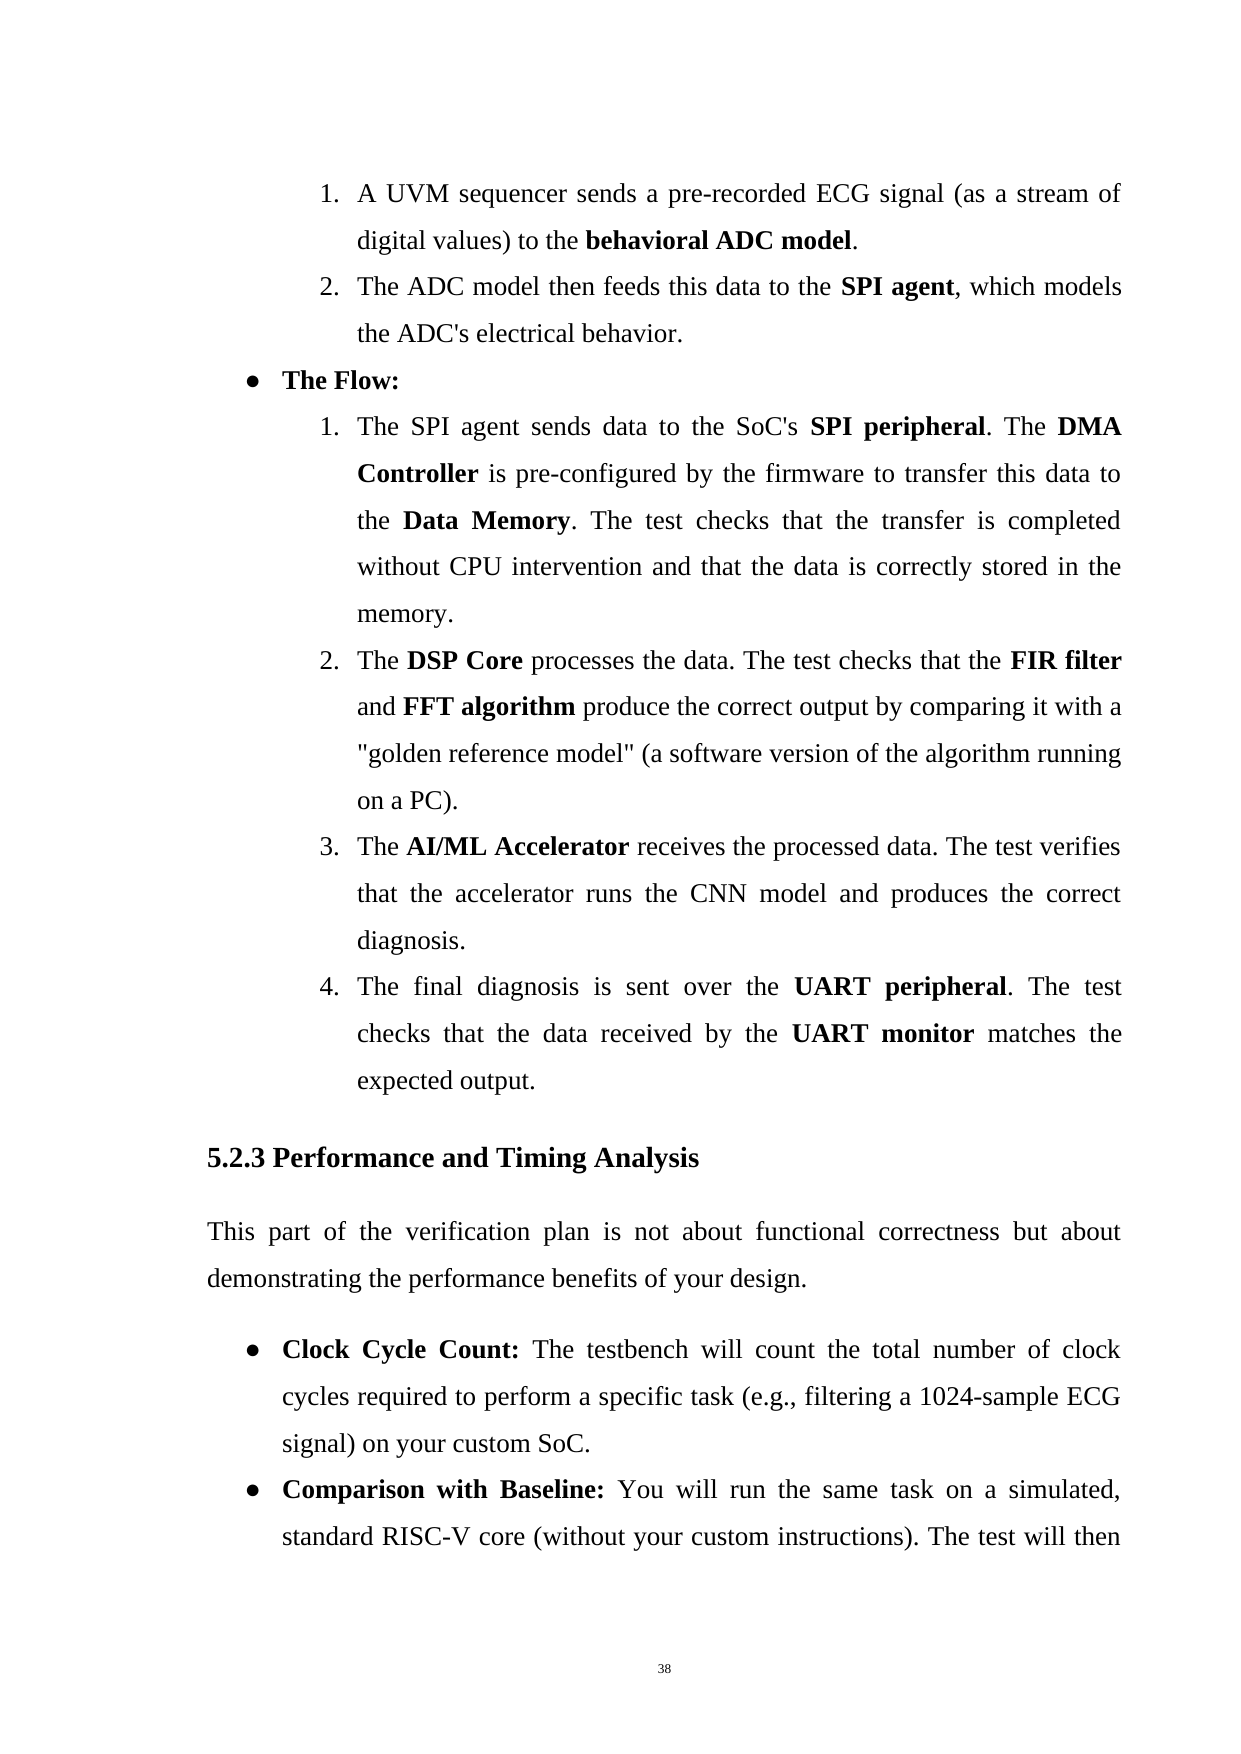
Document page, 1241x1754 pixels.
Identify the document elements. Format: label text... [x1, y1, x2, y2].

list The DSP Core processes the data. The test checks that the FIR filter and FFT algorithm produce the correct output by comparing it with a "golden reference model" (a software version of the algorithm running on a PC). [319, 644, 1122, 815]
list A UVM sequencer sends a pre-recorded ECG signal (as a stream of digital values) to the behavioral ADC model. [319, 177, 1122, 255]
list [244, 1473, 1122, 1551]
text This part of the verification plan is not about functional correctness but about demonstrating the performance benefits of your design. [207, 1215, 1122, 1293]
list The SPI agent sends data to the SoC's SPI peripheral. The DMA Controller is pre-configured by the firmware to transfer this data to the Data Memory. The test checks that the transfer is completed without CPU intervention and that the data is correctly stored in the memory. [319, 411, 1122, 628]
subtitle 5.2.3 Performance and Timing Analysis [207, 1140, 1122, 1173]
list The AI/ML Accelerator receives the processed data. The test verifies that the accelerator runs the CNN model and produces the correct diagnosis. [319, 831, 1122, 955]
list Clock Cycle Count: The testbench will count the total number of clock cycles required to perform a specific task (e.g., filtering a 1024-sample ECG signal) on your custom SoC. [244, 1333, 1122, 1458]
list The final diagnosis is sent over the UART peripheral. The test checks that the data received by the UART monitor matches the expected output. [319, 971, 1122, 1095]
list The ADC model then feeds this data to the SPI agent, which models the ADC's electrical behavior. [319, 271, 1122, 348]
list The Flow: [244, 364, 1122, 395]
